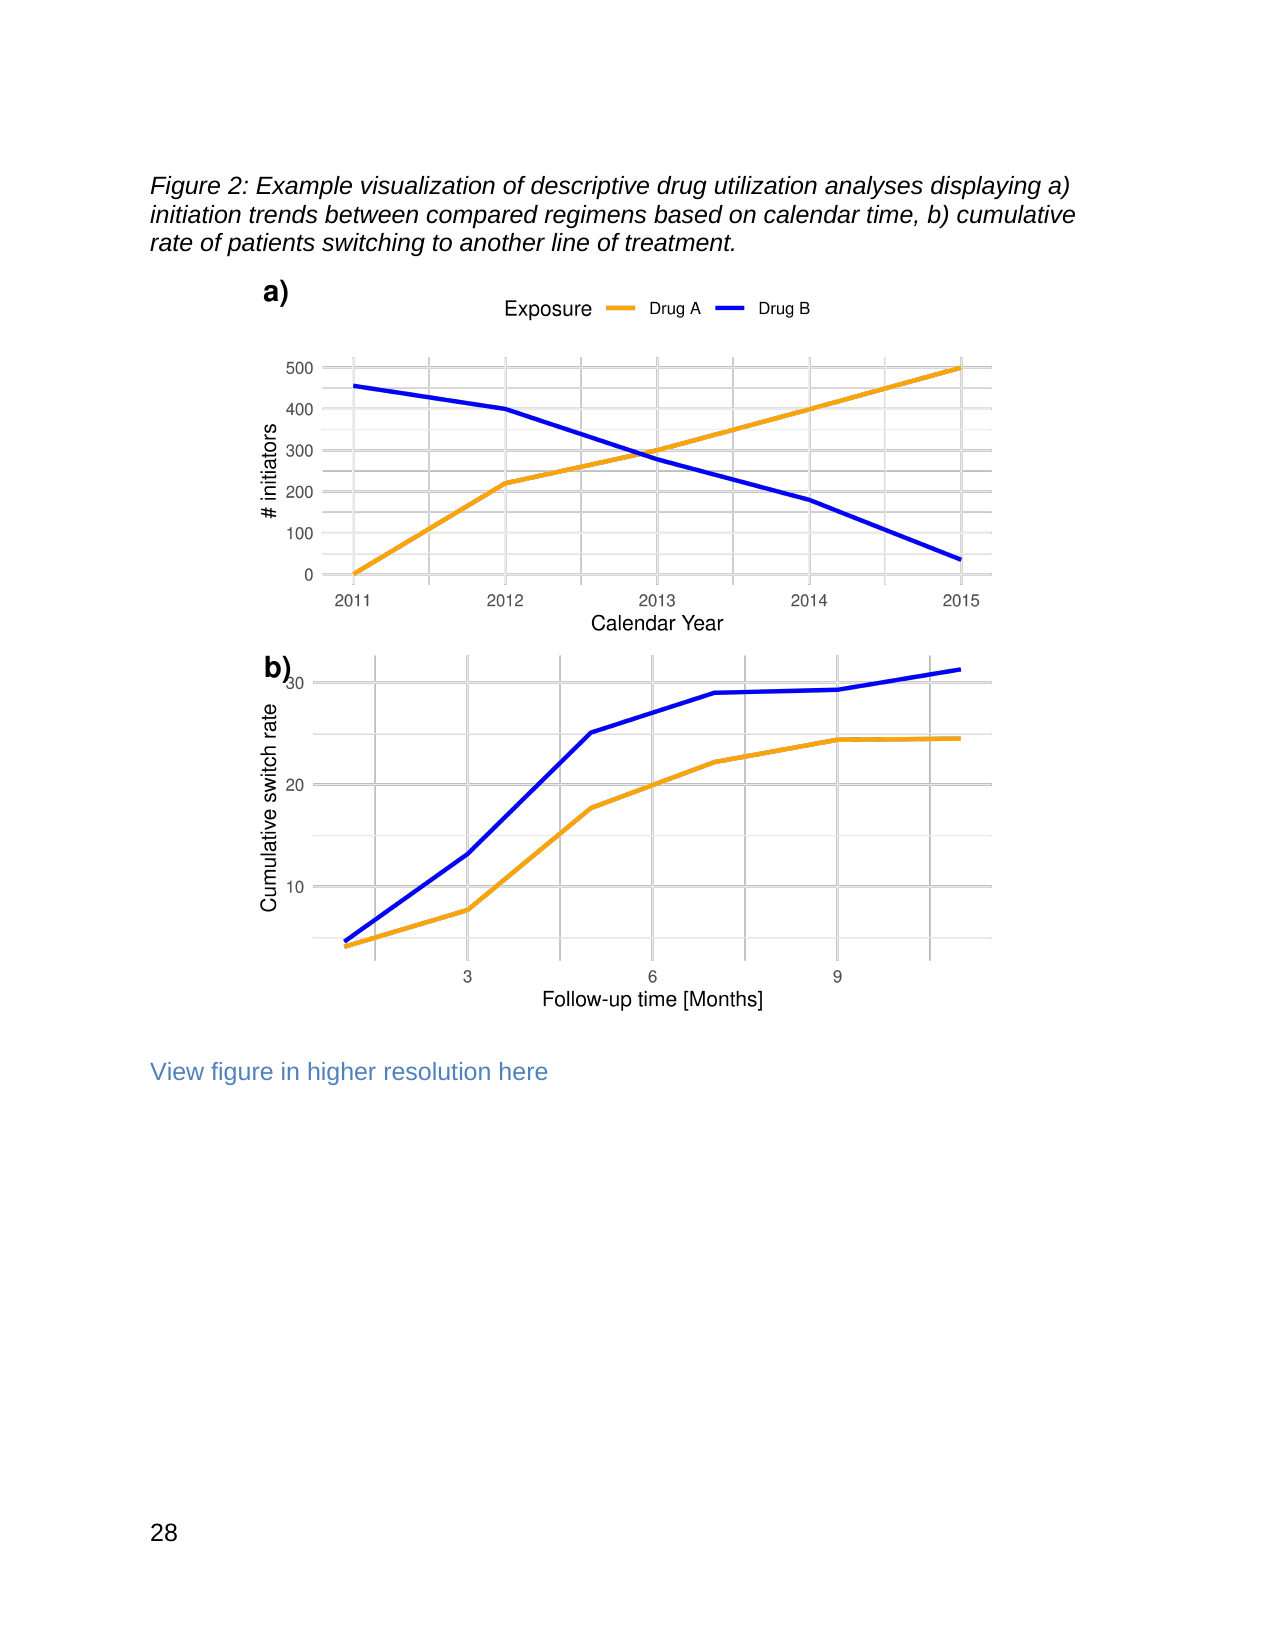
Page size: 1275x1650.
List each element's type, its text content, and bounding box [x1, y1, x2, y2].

picture [250, 269, 1002, 1021]
table_header Figure 2: Example visualization of descriptive drug utilization analyses displaying a) initiation trends between compared regimens based on calendar time, b) cumulative rate of patients switching to another line of treatment. [139, 150, 1114, 1038]
text View figure in higher resolution here [150, 1057, 1125, 1086]
